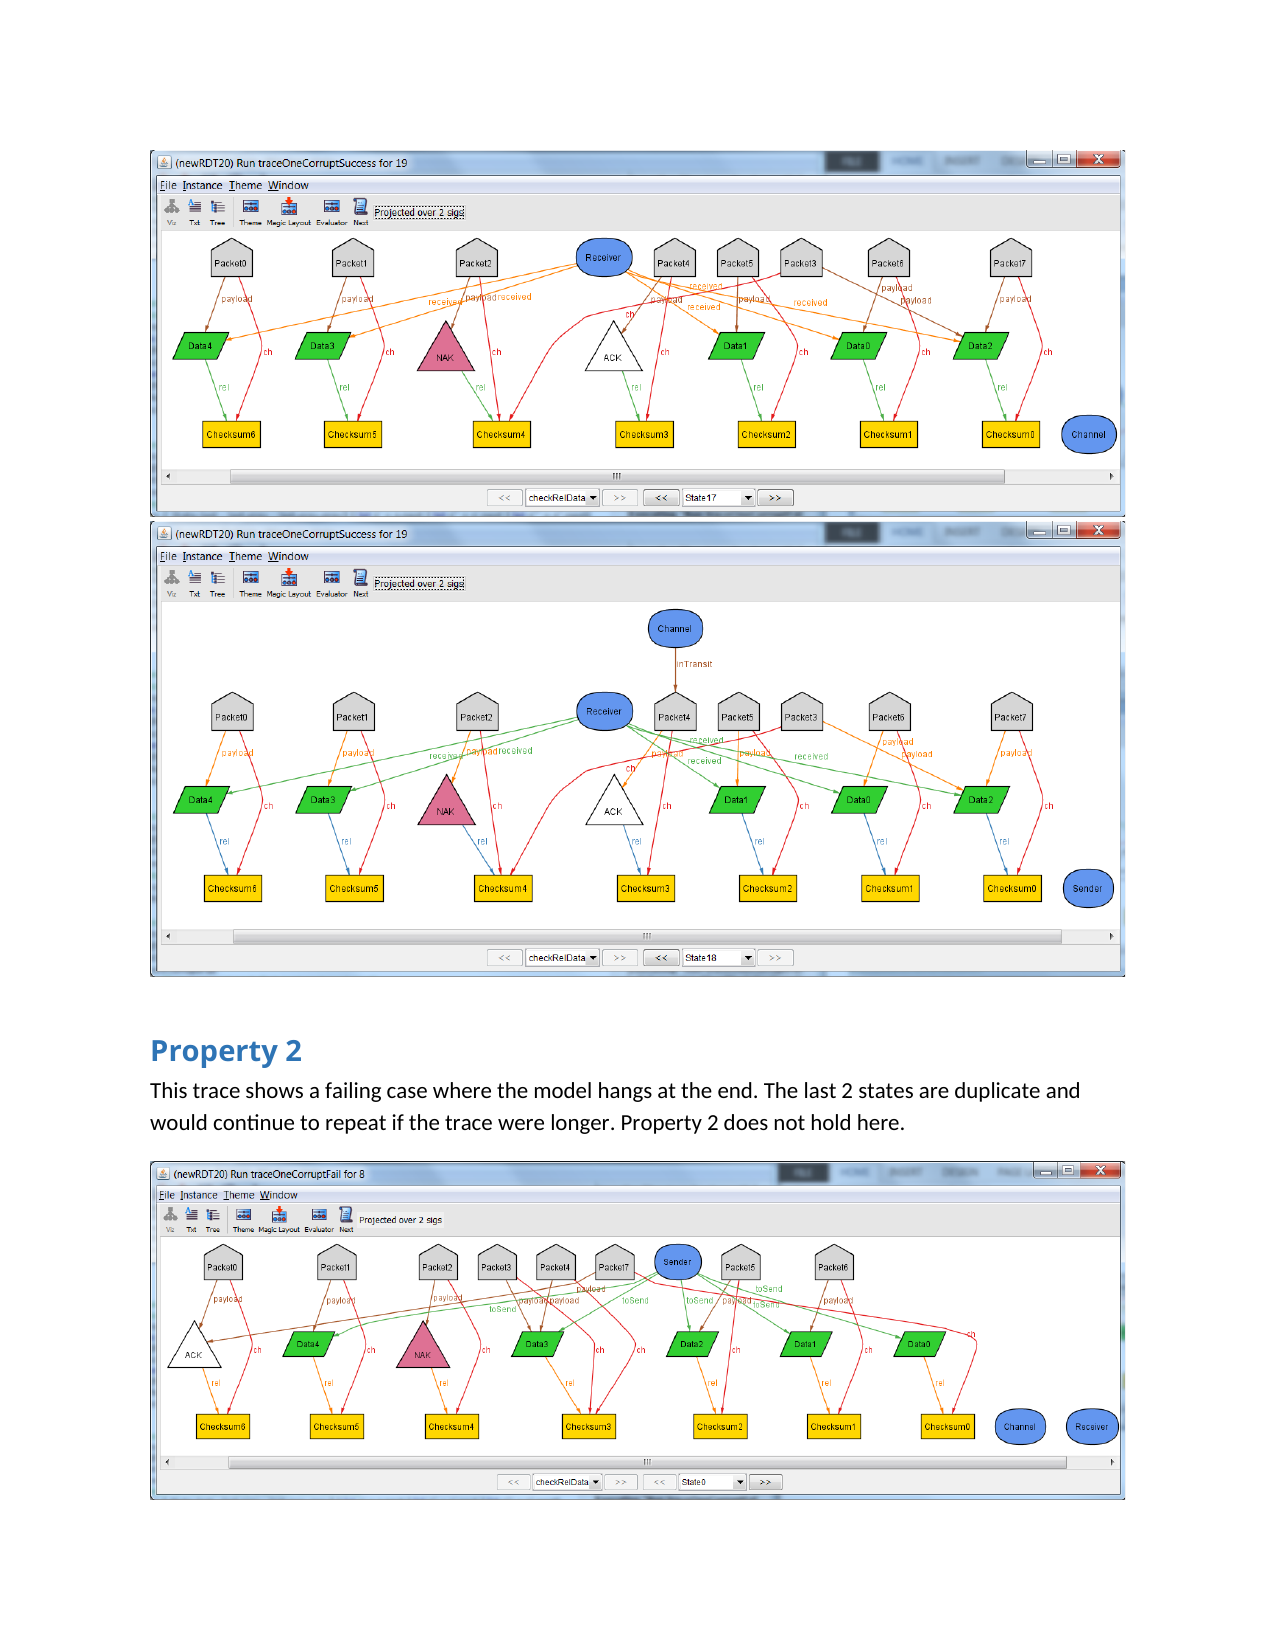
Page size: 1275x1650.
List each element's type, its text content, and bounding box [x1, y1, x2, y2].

picture [150, 521, 1125, 977]
subtitle Property 2 [150, 1030, 1125, 1070]
picture [150, 150, 1125, 517]
text This trace shows a failing case where the model hangs at the end. The last 2 states are duplicate and would continue to repeat if the trace were longer. Property 2 does not hold here. [150, 1076, 1125, 1136]
picture [150, 1161, 1125, 1500]
